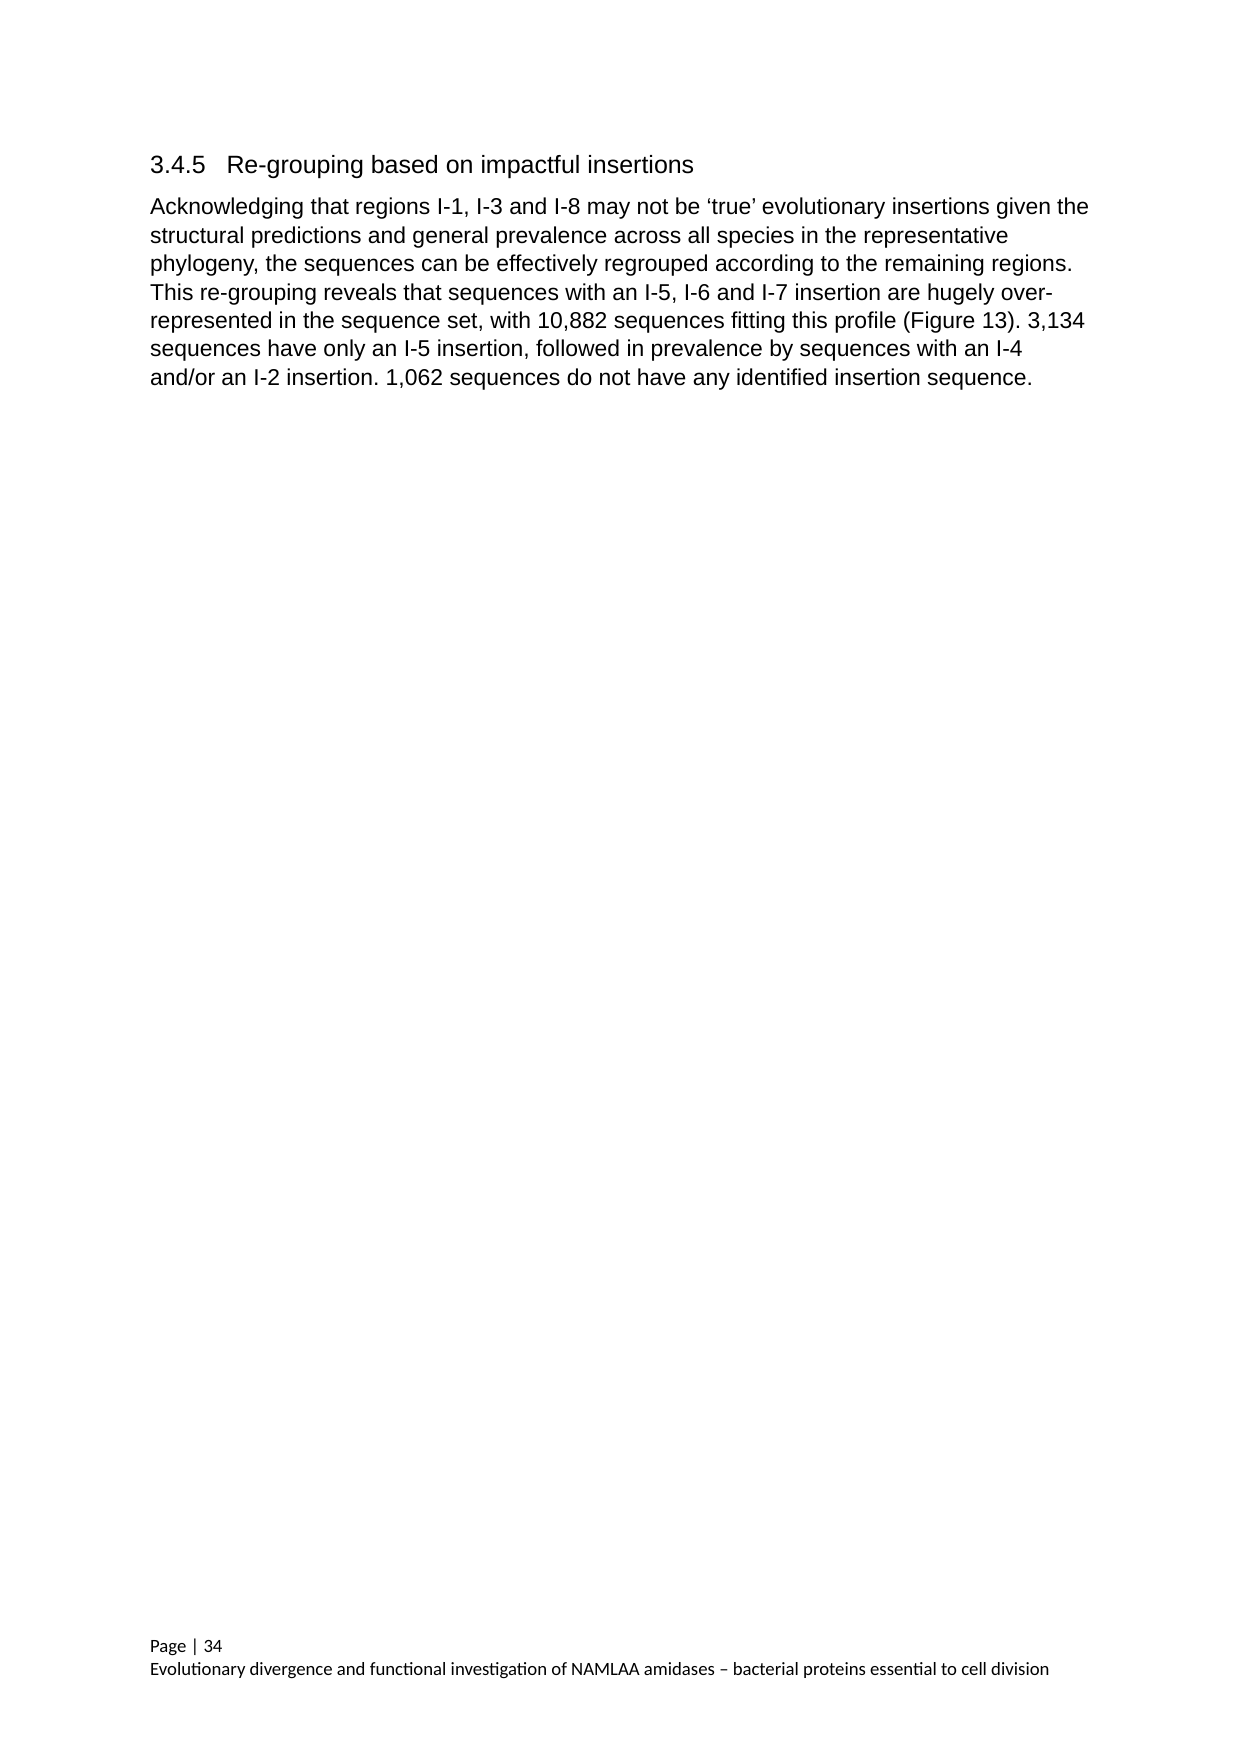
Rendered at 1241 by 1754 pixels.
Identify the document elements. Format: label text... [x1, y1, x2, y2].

subtitle 3.4.5 Re-grouping based on impactful insertions [150, 150, 1090, 179]
text Acknowledging that regions I-1, I-3 and I-8 may not be ‘true’ evolutionary insertions given the structural predictions and general prevalence across all species in the representative phylogeny, the sequences can be effectively regrouped according to the remaining regions. This re-grouping reveals that sequences with an I-5, I-6 and I-7 insertion are hugely over-represented in the sequence set, with 10,882 sequences fitting this profile (Figure 13). 3,134 sequences have only an I-5 insertion, followed in prevalence by sequences with an I-4 and/or an I-2 insertion. 1,062 sequences do not have any identified insertion sequence. [150, 193, 1090, 390]
